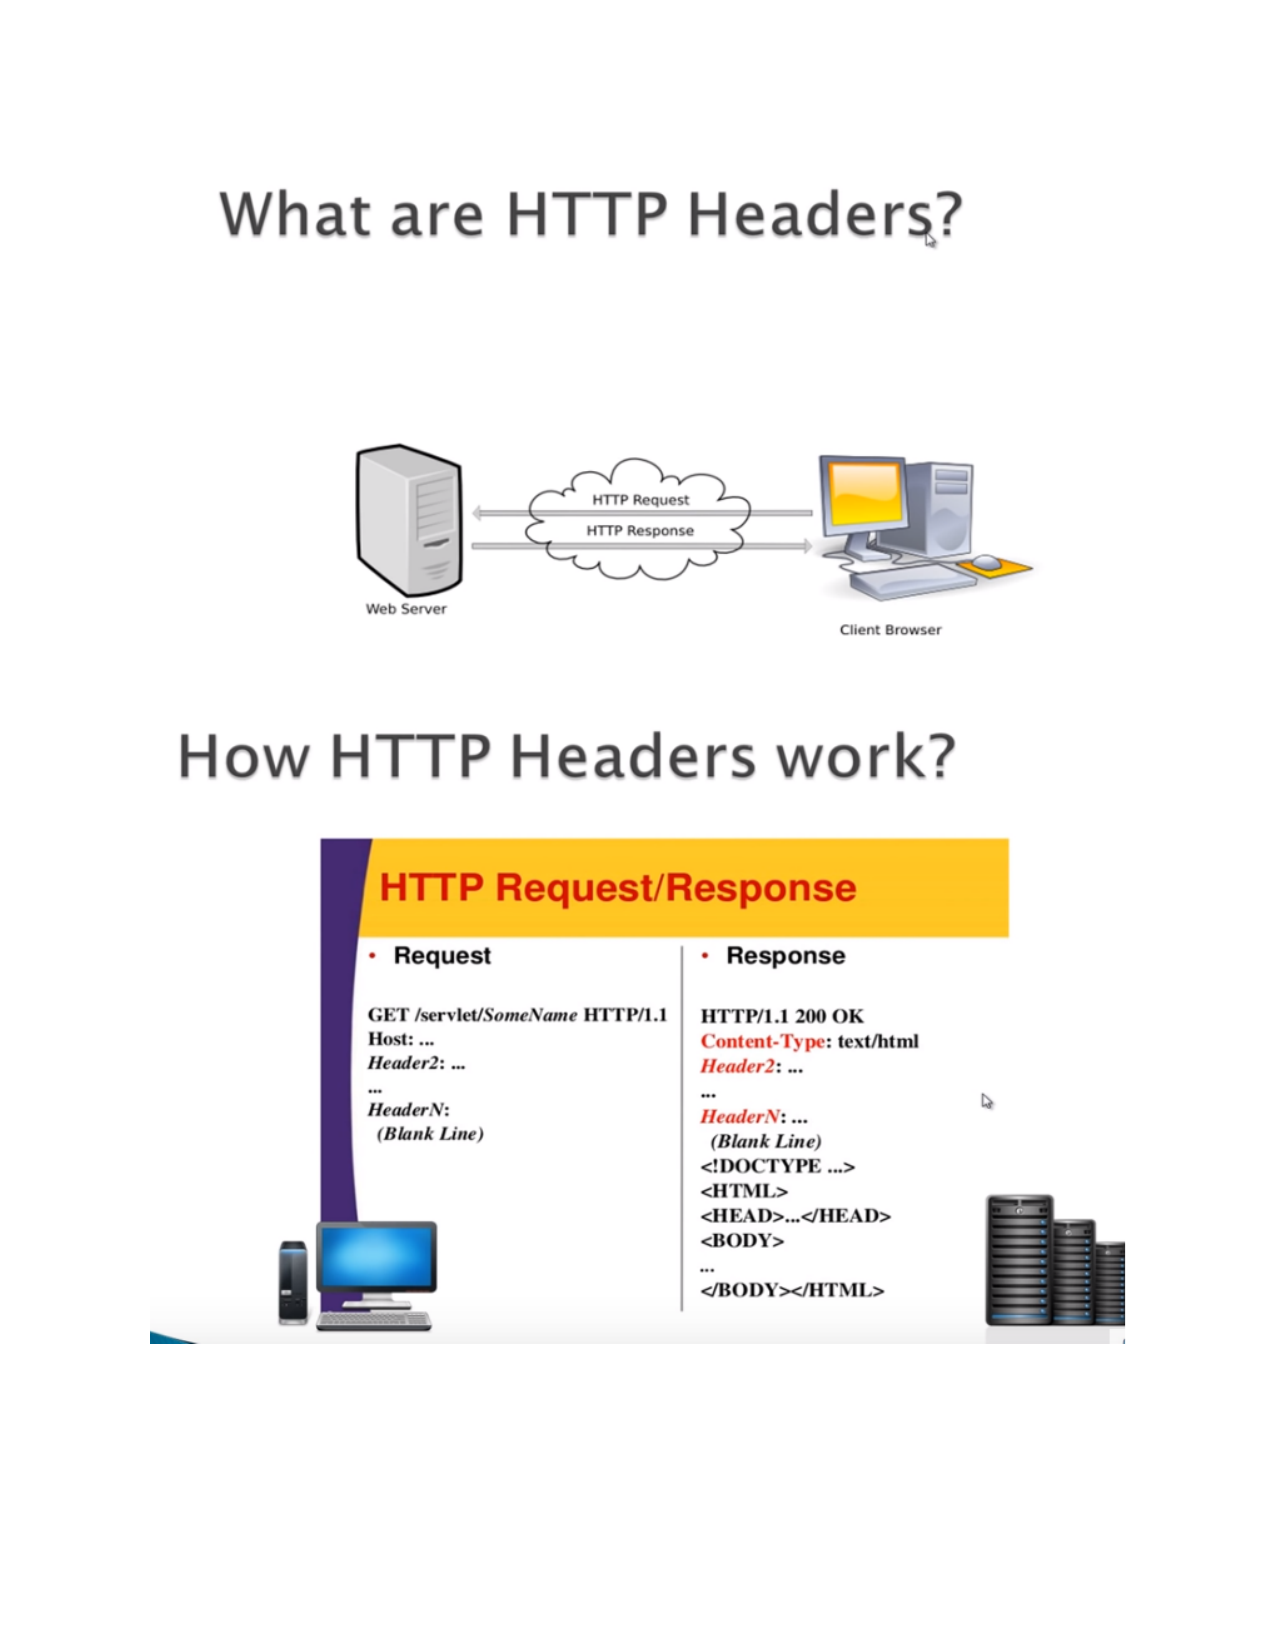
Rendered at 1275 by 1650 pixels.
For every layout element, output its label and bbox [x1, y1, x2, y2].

picture [150, 705, 1125, 1344]
picture [150, 150, 1069, 687]
